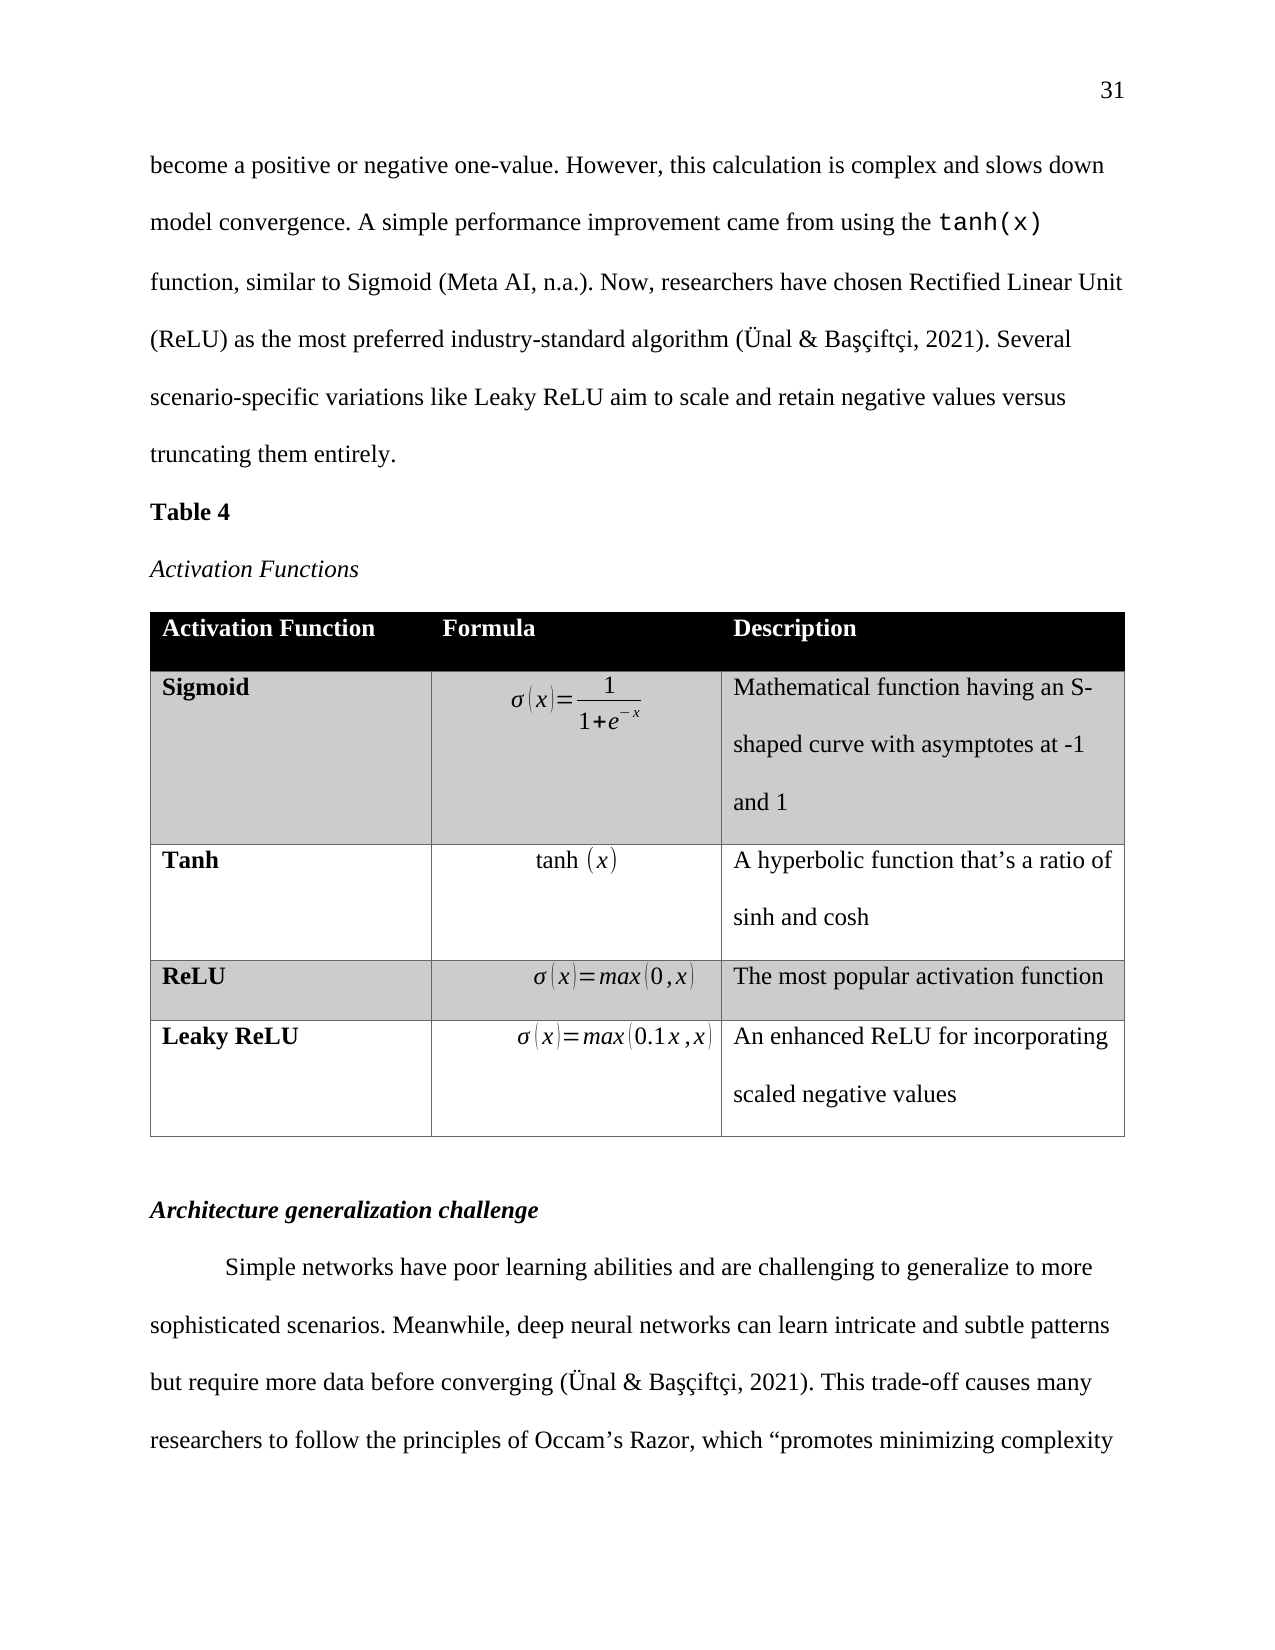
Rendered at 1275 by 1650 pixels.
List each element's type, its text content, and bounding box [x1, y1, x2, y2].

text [150, 1252, 1125, 1453]
table_cell Sigmoid [151, 672, 431, 844]
table_cell Mathematical function having an S-shaped curve with asymptotes at -1 and 1 [722, 672, 1124, 844]
table_cell A hyperbolic function that’s a ratio of sinh and cosh [722, 845, 1124, 960]
table_header Activation Function [151, 613, 431, 671]
table_cell [432, 1021, 721, 1136]
table_cell ReLU [151, 961, 431, 1020]
table_cell Tanh [151, 845, 431, 960]
table_cell [432, 845, 721, 960]
table_header Description [722, 613, 1124, 671]
table_cell Leaky ReLU [151, 1021, 431, 1136]
table_cell [432, 672, 721, 844]
table_header Formula [432, 613, 721, 671]
text Table 4 Activation Functions [150, 497, 1125, 583]
table_cell The most popular activation function [722, 961, 1124, 1020]
table_cell An enhanced ReLU for incorporating scaled negative values [722, 1021, 1124, 1136]
subtitle Architecture generalization challenge [150, 1195, 1125, 1223]
table_cell [432, 961, 721, 1020]
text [150, 150, 1125, 468]
